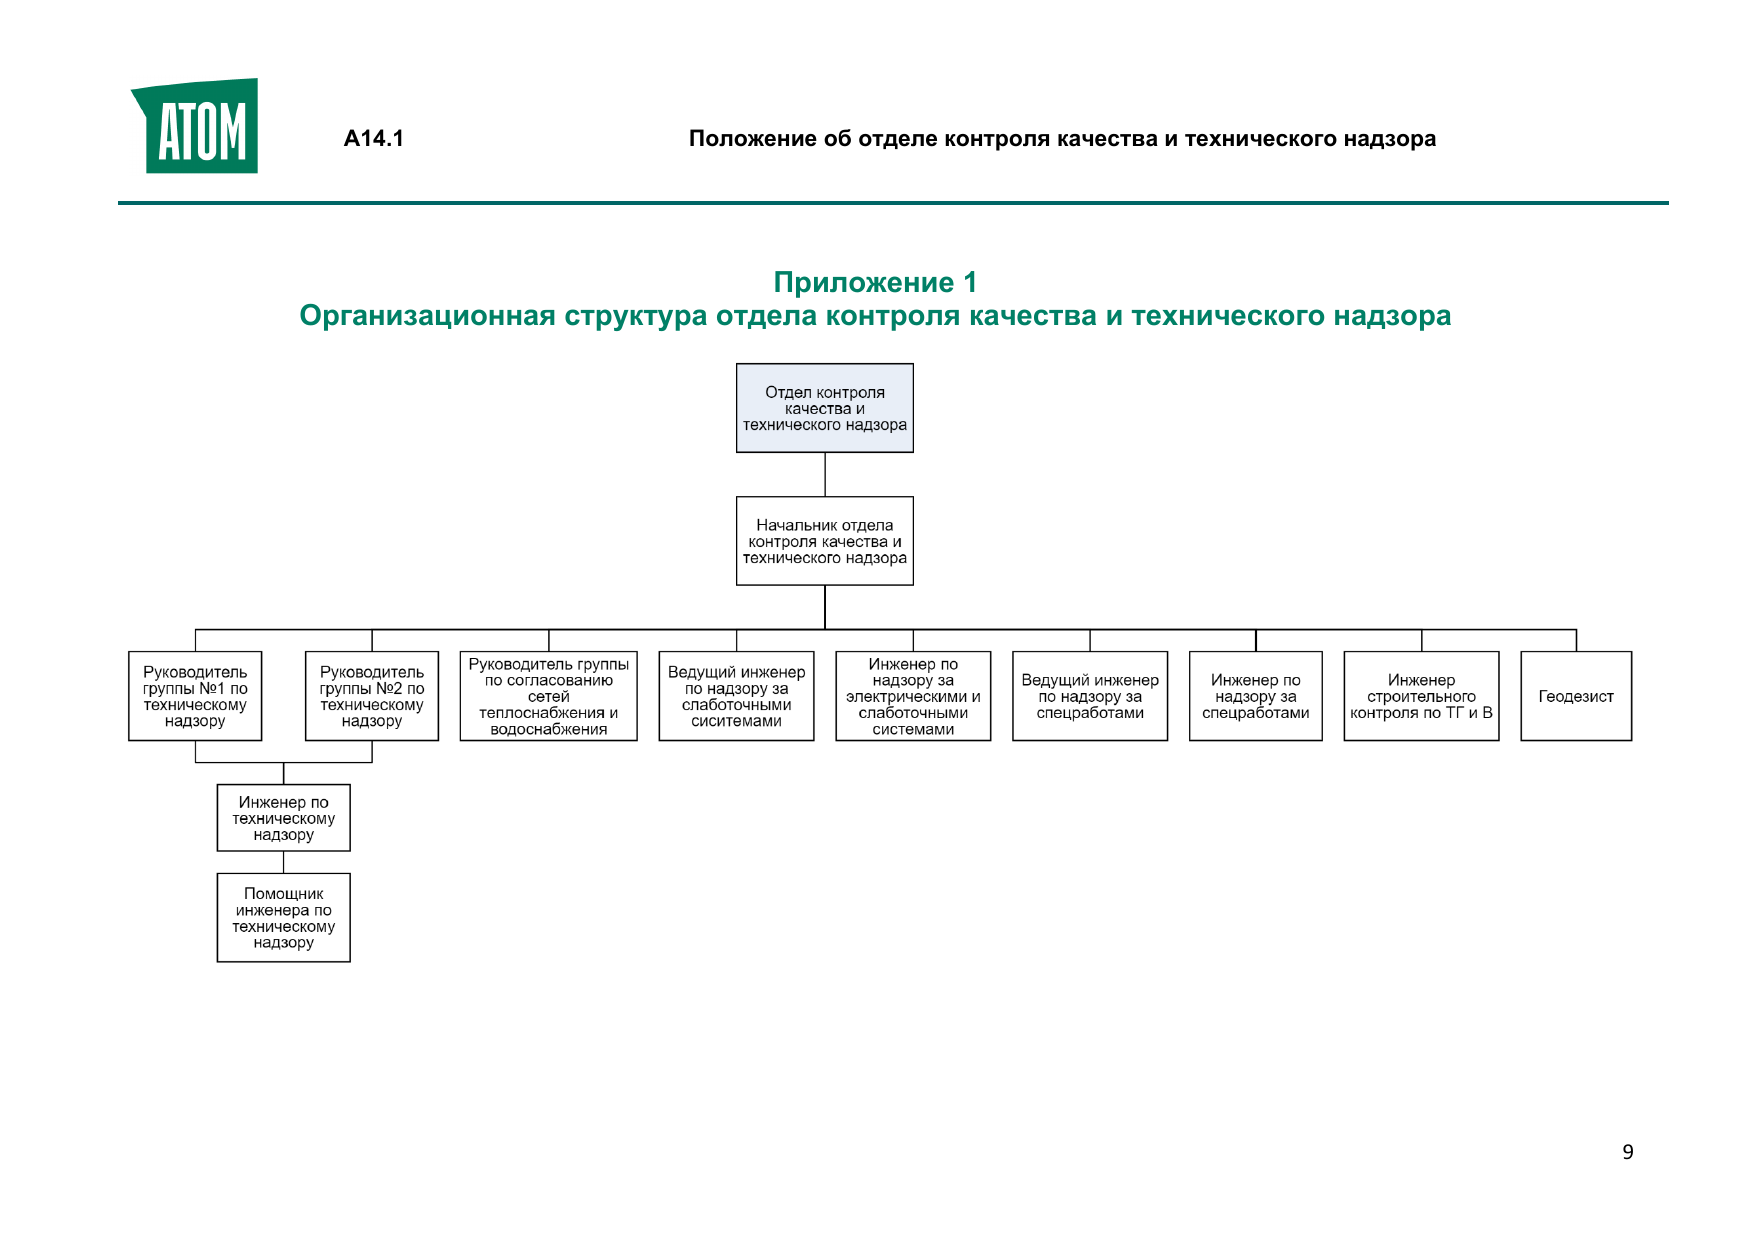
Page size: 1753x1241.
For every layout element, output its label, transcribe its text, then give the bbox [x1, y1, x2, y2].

picture [119, 357, 1653, 969]
picture [129, 75, 261, 176]
subtitle Приложение 1 Организационная структура отдела контроля качества и технического надзора [118, 265, 1634, 332]
